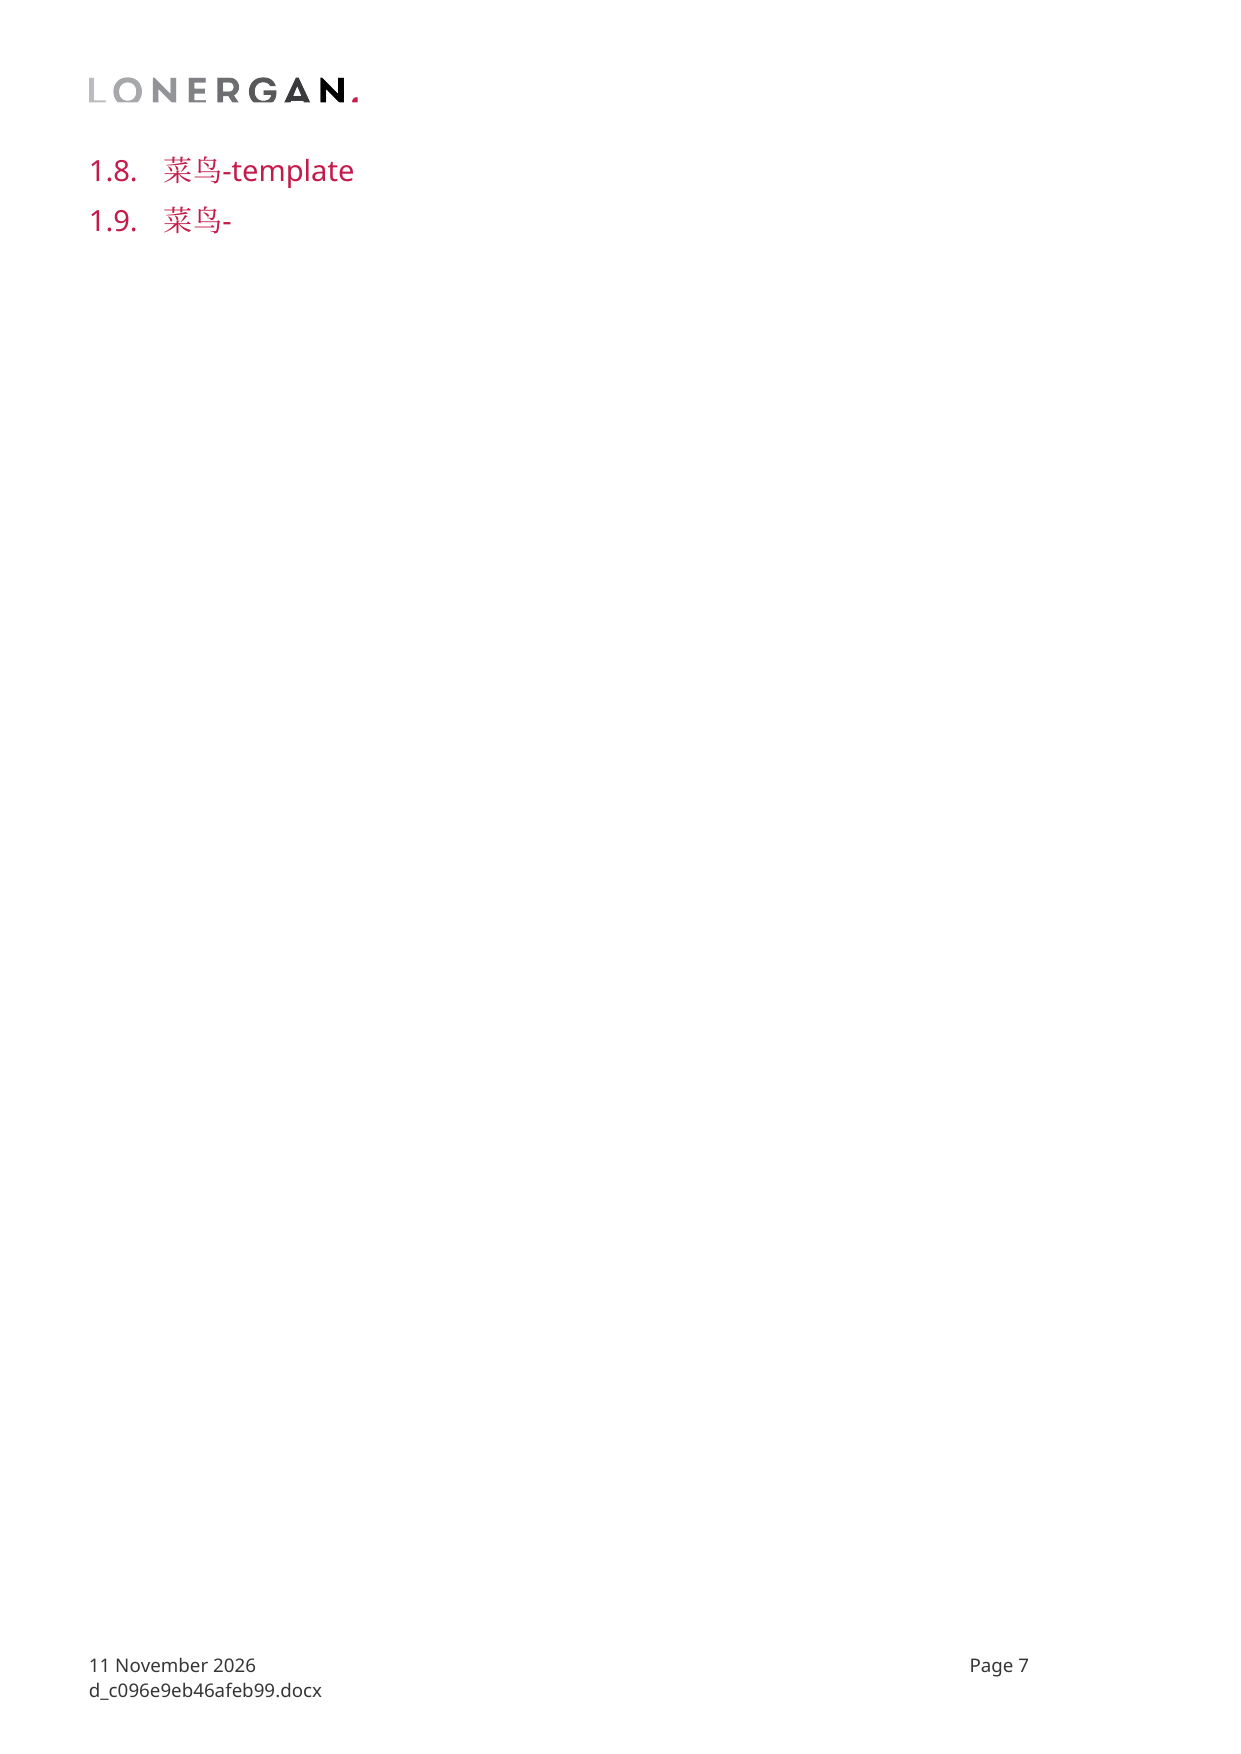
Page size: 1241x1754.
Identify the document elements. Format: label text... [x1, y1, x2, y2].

subtitle 菜鸟- [89, 198, 1155, 240]
picture [88, 77, 358, 103]
subtitle 菜鸟-template [89, 148, 1155, 190]
